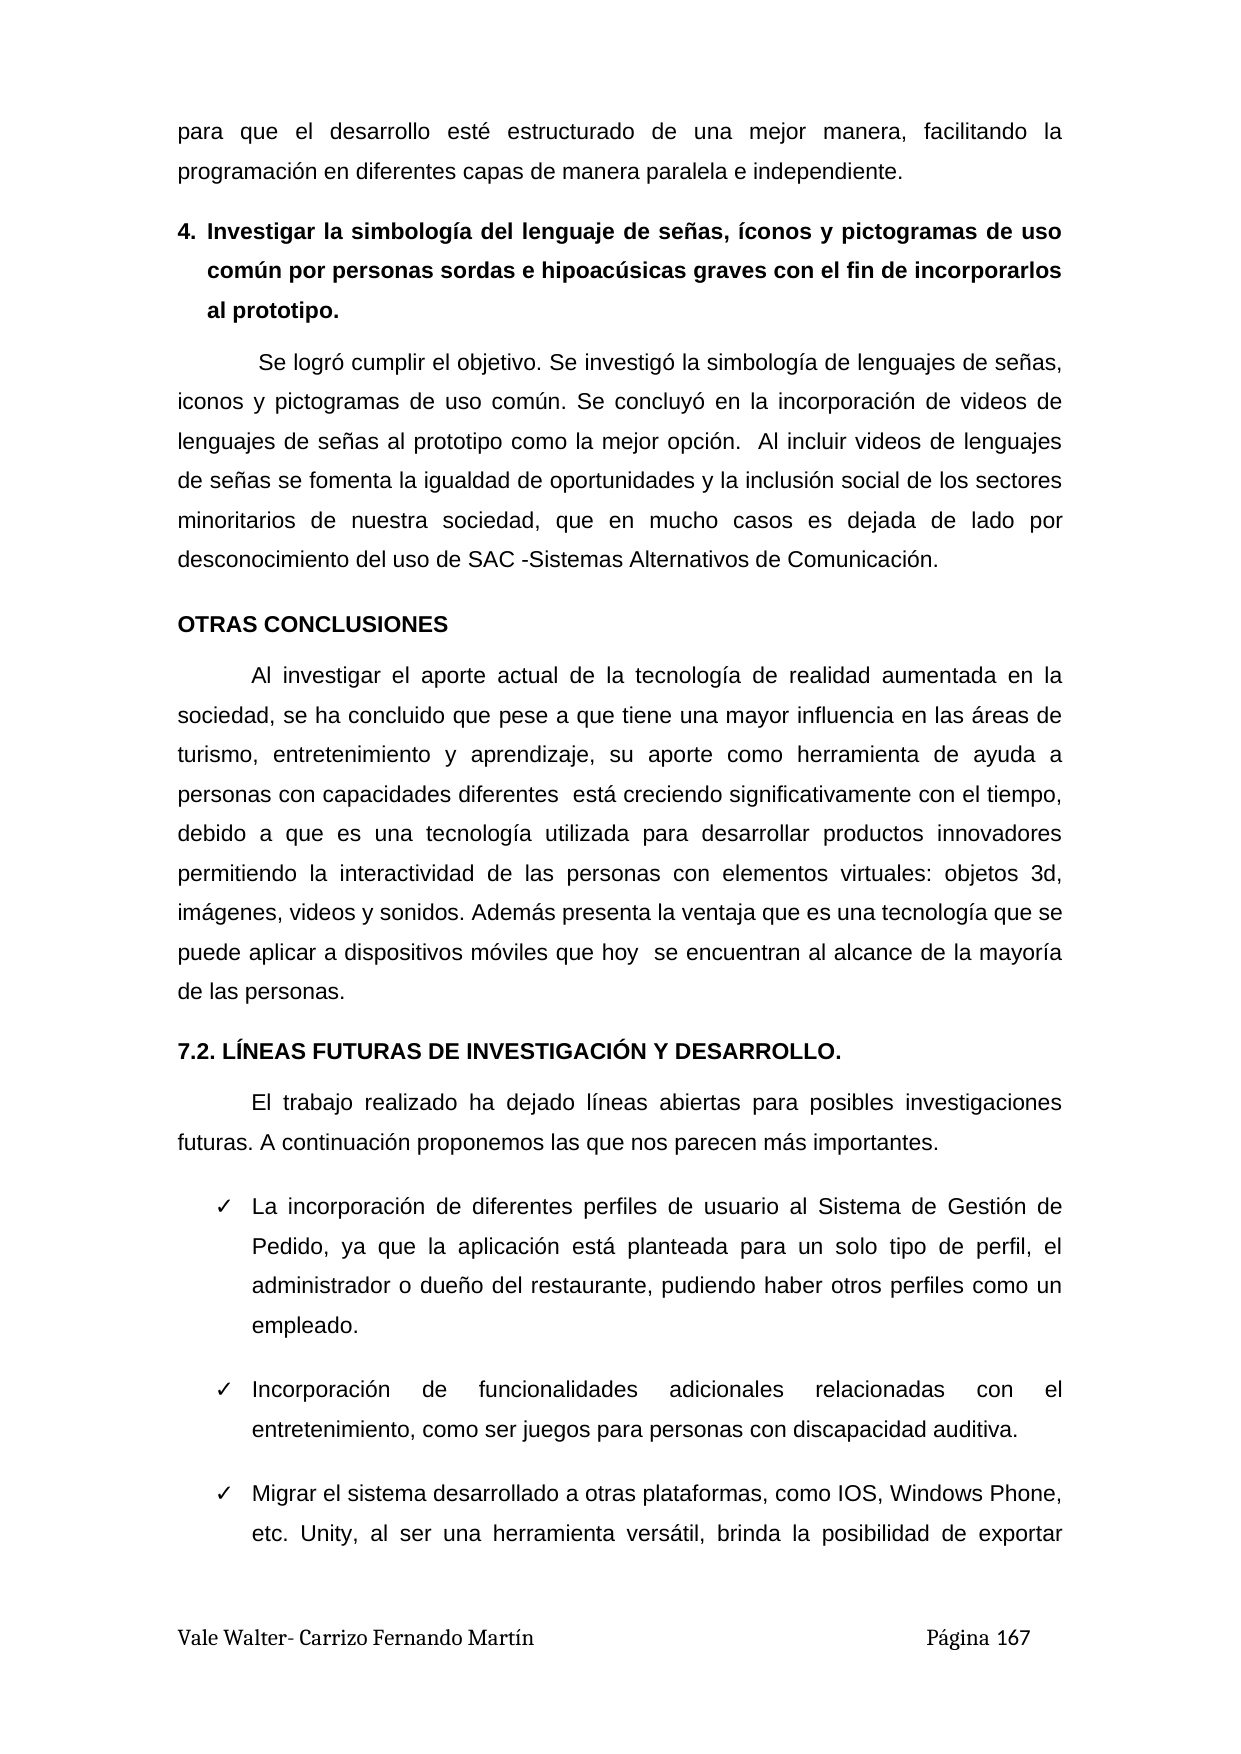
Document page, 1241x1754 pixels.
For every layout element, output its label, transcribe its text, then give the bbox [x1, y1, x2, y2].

text El trabajo realizado ha dejado líneas abiertas para posibles investigaciones futuras. A continuación proponemos las que nos parecen más importantes. [177, 1089, 1063, 1155]
text Al investigar el aporte actual de la tecnología de realidad aumentada en la sociedad, se ha concluido que pese a que tiene una mayor influencia en las áreas de turismo, entretenimiento y aprendizaje, su aporte como herramienta de ayuda a personas con capacidades diferentes está creciendo significativamente con el tiempo, debido a que es una tecnología utilizada para desarrollar productos innovadores permitiendo la interactividad de las personas con elementos virtuales: objetos 3d, imágenes, videos y sonidos. Además presenta la ventaja que es una tecnología que se puede aplicar a dispositivos móviles que hoy se encuentran al alcance de la mayoría de las personas. [177, 662, 1063, 1004]
text 7.2. LÍNEAS FUTURAS DE INVESTIGACIÓN Y DESARROLLO. [177, 1038, 1063, 1064]
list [214, 1480, 1063, 1546]
list Incorporación de funcionalidades adicionales relacionadas con el entretenimiento, como ser juegos para personas con discapacidad auditiva. [214, 1376, 1063, 1442]
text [177, 118, 1063, 184]
list La incorporación de diferentes perfiles de usuario al Sistema de Gestión de Pedido, ya que la aplicación está planteada para un solo tipo de perfil, el administrador o dueño del restaurante, pudiendo haber otros perfiles como un empleado. [214, 1193, 1063, 1338]
text Se logró cumplir el objetivo. Se investigó la simbología de lenguajes de señas, iconos y pictogramas de uso común. Se concluyó en la incorporación de videos de lenguajes de señas al prototipo como la mejor opción. Al incluir videos de lenguajes de señas se fomenta la igualdad de oportunidades y la inclusión social de los sectores minoritarios de nuestra sociedad, que en mucho casos es dejada de lado por desconocimiento del uso de SAC -Sistemas Alternativos de Comunicación. [177, 349, 1063, 573]
list Investigar la simbología del lenguaje de señas, íconos y pictogramas de uso común por personas sordas e hipoacúsicas graves con el fin de incorporarlos al prototipo. [177, 218, 1063, 323]
text OTRAS CONCLUSIONES [177, 611, 1063, 637]
